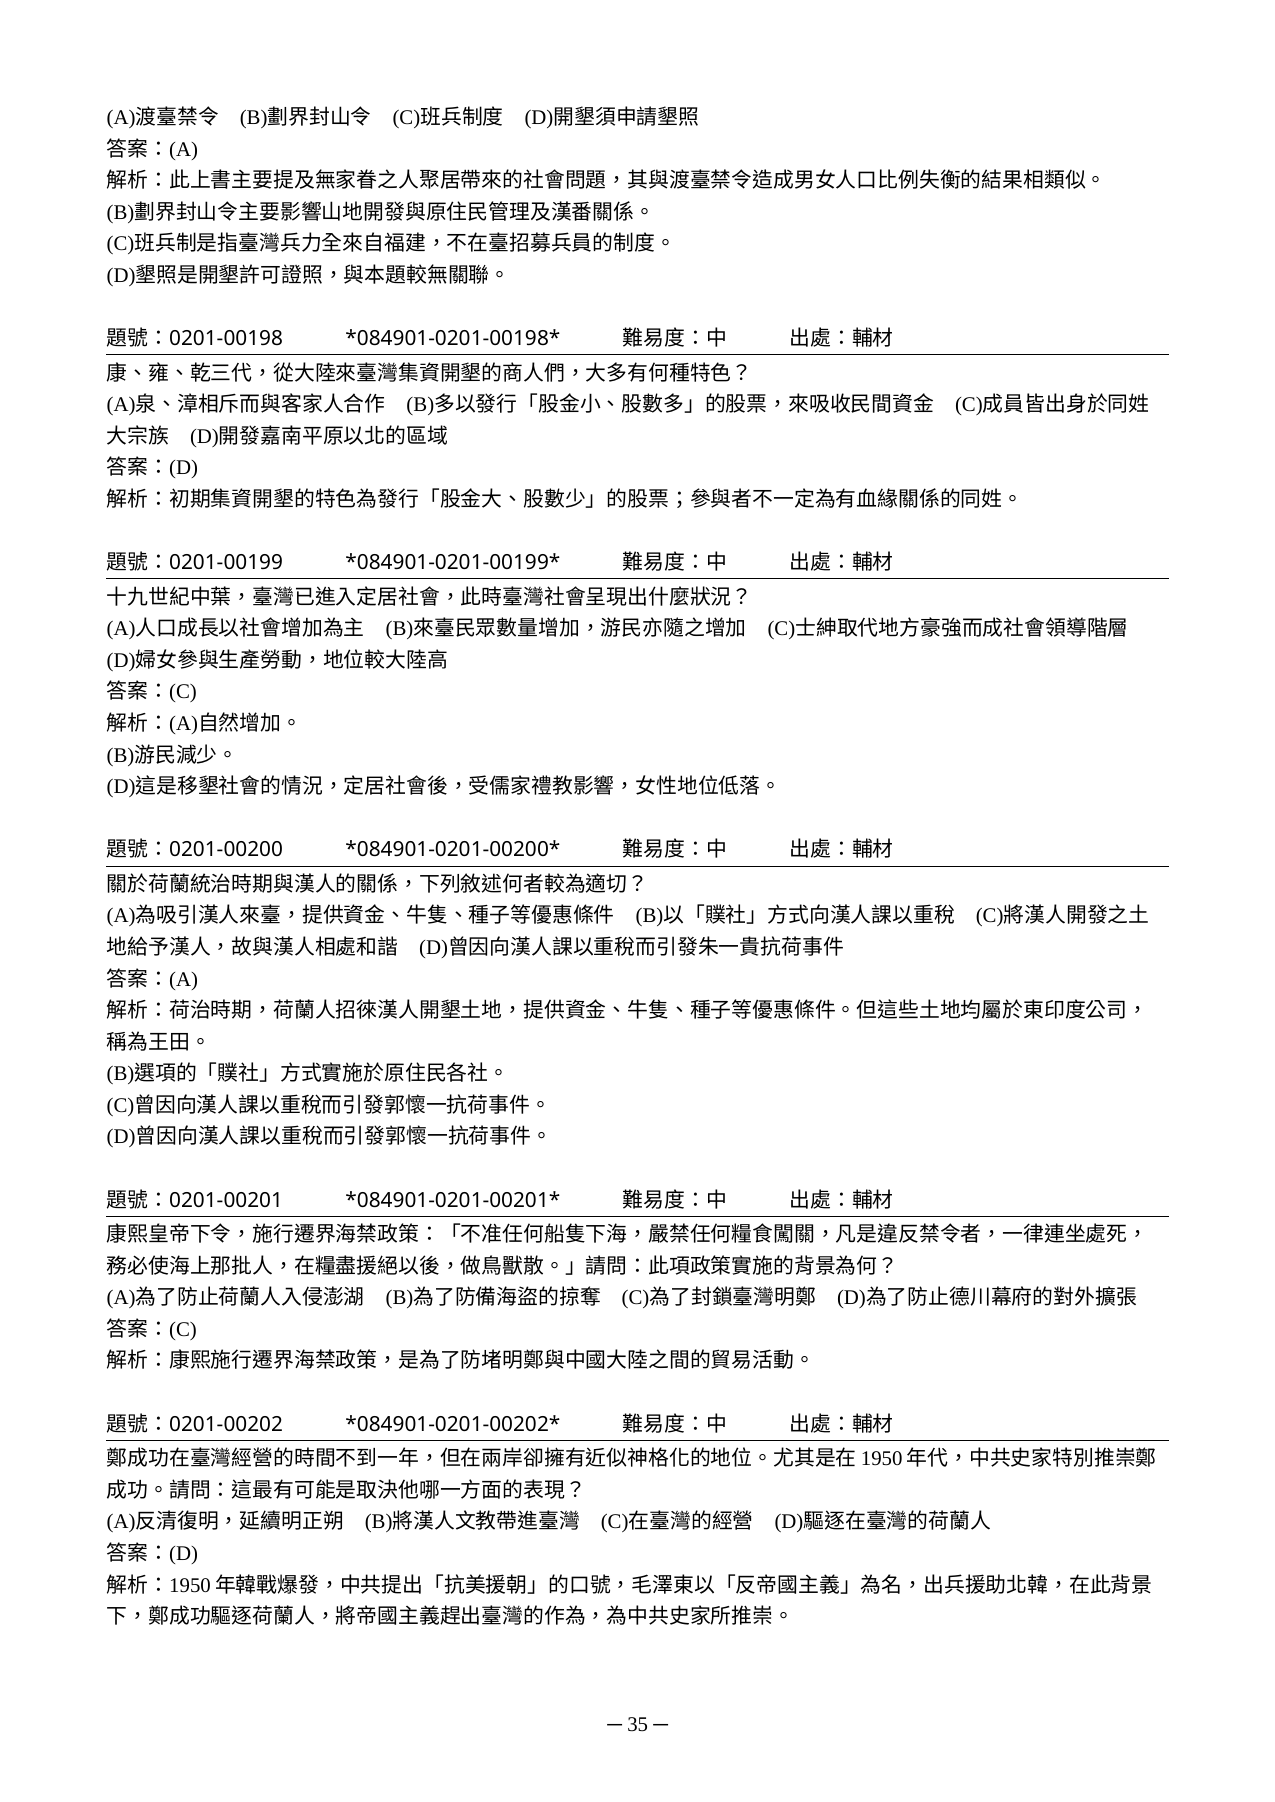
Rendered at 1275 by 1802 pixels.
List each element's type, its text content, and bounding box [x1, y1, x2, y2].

text 解析：康熙施行遷界海禁政策，是為了防堵明鄭與中國大陸之間的貿易活動。 [106, 1343, 1169, 1375]
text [106, 100, 1169, 131]
text 康熙皇帝下令，施行遷界海禁政策：「不准任何船隻下海，嚴禁任何糧食闖關，凡是違反禁令者，一律連坐處死，務必使海上那批人，在糧盡援絕以後，做鳥獸散。」請問：此項政策實施的背景為何？ (A)為了防止荷蘭人入侵澎湖 (B)為了防備海盜的掠奪 (C)為了封鎖臺灣明鄭 (D)為了防止德川幕府的對外擴張 [106, 1217, 1169, 1312]
text 題號：0201-00200 *084901-0201-00200* 難易度：中 出處：輔材 [106, 832, 1169, 866]
text 解析：荷治時期，荷蘭人招徠漢人開墾土地，提供資金、牛隻、種子等優惠條件。但這些土地均屬於東印度公司，稱為王田。 (B)選項的「贌社」方式實施於原住民各社。 (C)曾因向漢人課以重稅而引發郭懷一抗荷事件。 (D)曾因向漢人課以重稅而引發郭懷一抗荷事件。 [106, 993, 1169, 1151]
text 解析：此上書主要提及無家眷之人聚居帶來的社會問題，其與渡臺禁令造成男女人口比例失衡的結果相類似。 (B)劃界封山令主要影響山地開發與原住民管理及漢番關係。 (C)班兵制是指臺灣兵力全來自福建，不在臺招募兵員的制度。 (D)墾照是開墾許可證照，與本題較無關聯。 [106, 163, 1169, 289]
text 答案：(A) [106, 131, 1169, 163]
text 解析：1950年韓戰爆發，中共提出「抗美援朝」的口號，毛澤東以「反帝國主義」為名，出兵援助北韓，在此背景下，鄭成功驅逐荷蘭人，將帝國主義趕出臺灣的作為，為中共史家所推崇。 [106, 1567, 1169, 1630]
text 鄭成功在臺灣經營的時間不到一年，但在兩岸卻擁有近似神格化的地位。尤其是在1950年代，中共史家特別推崇鄭成功。請問：這最有可能是取決他哪一方面的表現？ (A)反清復明，延續明正朔 (B)將漢人文教帶進臺灣 (C)在臺灣的經營 (D)驅逐在臺灣的荷蘭人 [106, 1441, 1169, 1536]
text 答案：(D) [106, 450, 1169, 482]
text 題號：0201-00201 *084901-0201-00201* 難易度：中 出處：輔材 [106, 1182, 1169, 1216]
text 關於荷蘭統治時期與漢人的關係，下列敘述何者較為適切？ (A)為吸引漢人來臺，提供資金、牛隻、種子等優惠條件 (B)以「贌社」方式向漢人課以重稅 (C)將漢人開發之土地給予漢人，故與漢人相處和諧 (D)曾因向漢人課以重稅而引發朱一貴抗荷事件 [106, 867, 1169, 961]
text 解析：初期集資開墾的特色為發行「股金大、股數少」的股票；參與者不一定為有血緣關係的同姓。 [106, 482, 1169, 513]
text 答案：(C) [106, 1312, 1169, 1343]
text 答案：(C) [106, 674, 1169, 706]
text 十九世紀中葉，臺灣已進入定居社會，此時臺灣社會呈現出什麼狀況？ (A)人口成長以社會增加為主 (B)來臺民眾數量增加，游民亦隨之增加 (C)士紳取代地方豪強而成社會領導階層 (D)婦女參與生產勞動，地位較大陸高 [106, 579, 1169, 674]
text 題號：0201-00198 *084901-0201-00198* 難易度：中 出處：輔材 [106, 321, 1169, 354]
text 康、雍、乾三代，從大陸來臺灣集資開墾的商人們，大多有何種特色？ (A)泉、漳相斥而與客家人合作 (B)多以發行「股金小、股數多」的股票，來吸收民間資金 (C)成員皆出身於同姓大宗族 (D)開發嘉南平原以北的區域 [106, 355, 1169, 450]
text 答案：(D) [106, 1536, 1169, 1567]
text 答案：(A) [106, 961, 1169, 993]
text 解析：(A)自然增加。 (B)游民減少。 (D)這是移墾社會的情況，定居社會後，受儒家禮教影響，女性地位低落。 [106, 706, 1169, 800]
text 題號：0201-00199 *084901-0201-00199* 難易度：中 出處：輔材 [106, 545, 1169, 578]
text 題號：0201-00202 *084901-0201-00202* 難易度：中 出處：輔材 [106, 1406, 1169, 1440]
